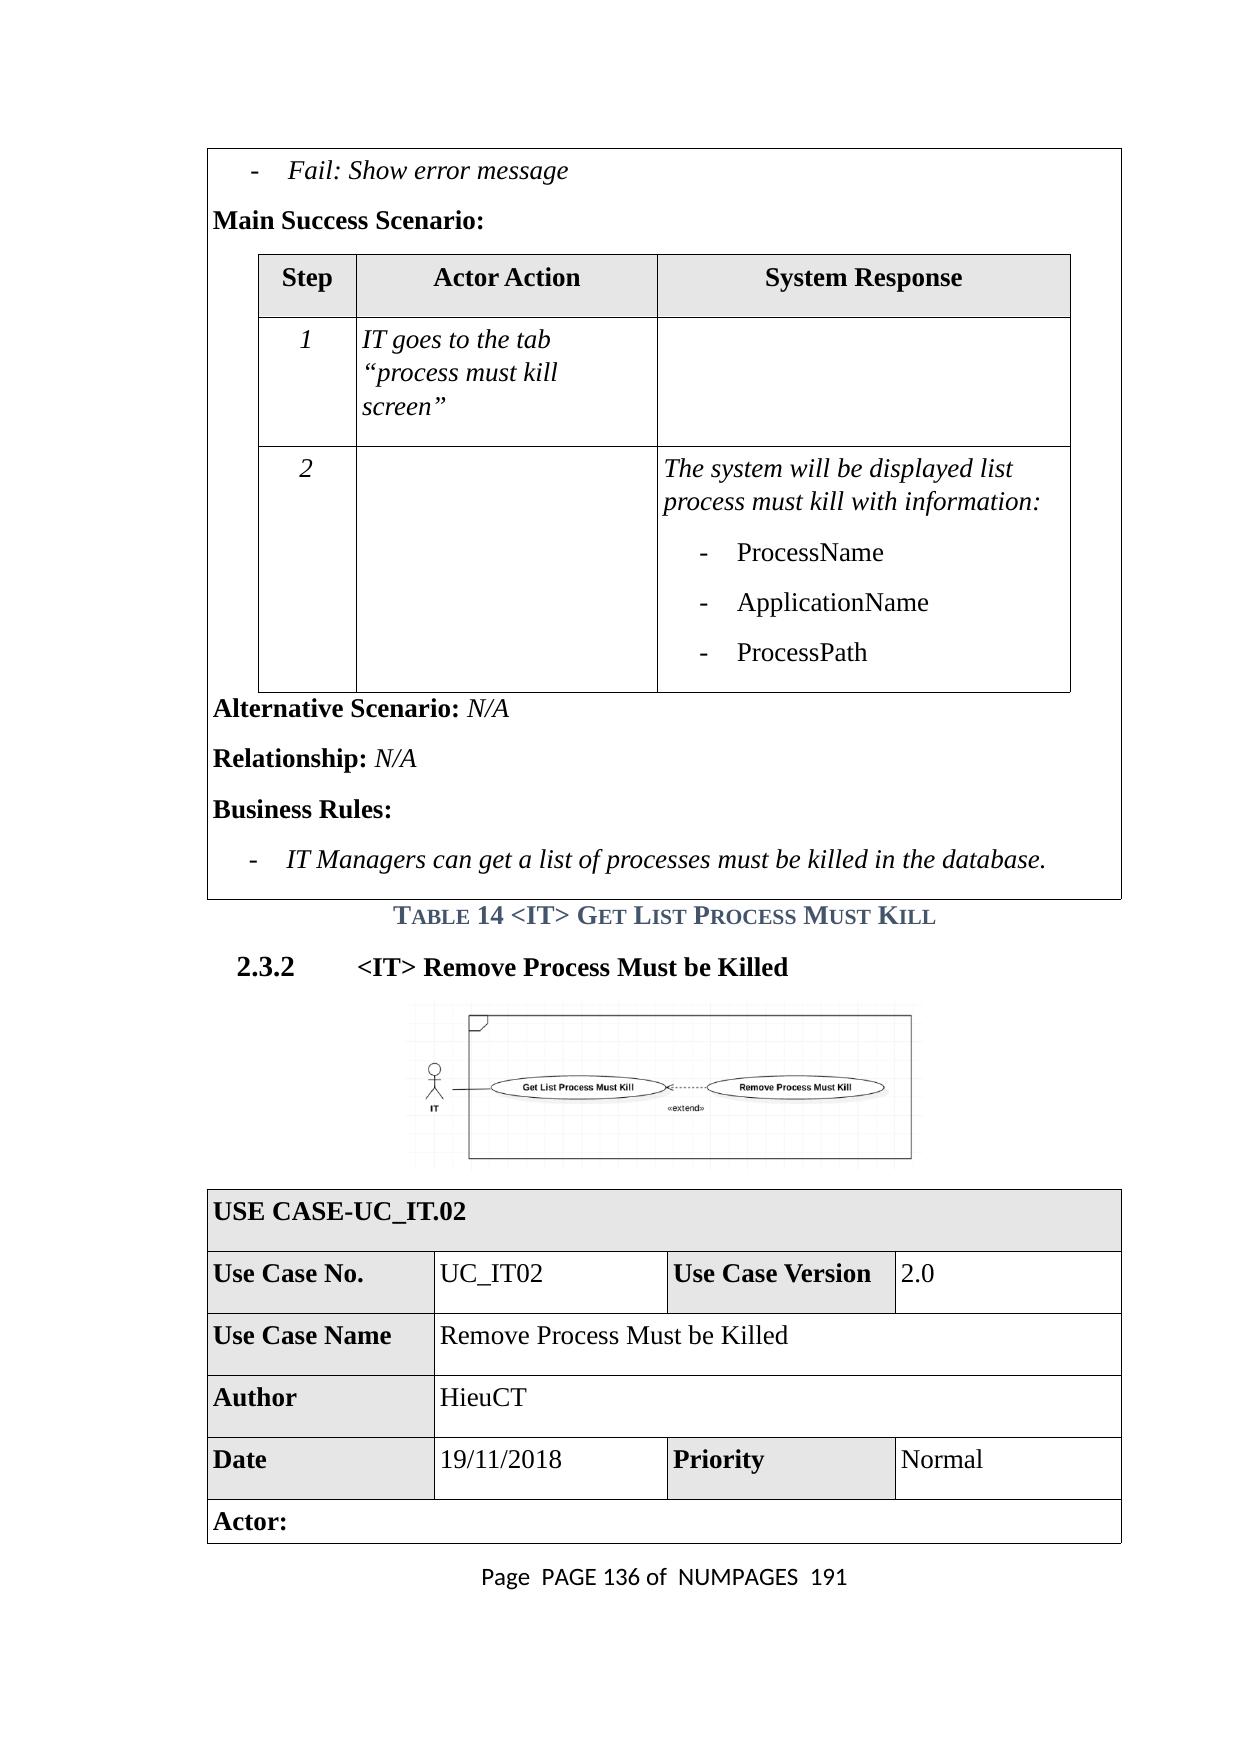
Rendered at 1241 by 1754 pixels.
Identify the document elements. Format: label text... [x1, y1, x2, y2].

text Table 14 <IT> Get List Process Must Kill [207, 899, 1122, 931]
table_cell Author [208, 1376, 434, 1437]
table_cell UC_IT02 [435, 1252, 667, 1313]
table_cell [208, 149, 1121, 899]
table_cell 2.0 [896, 1252, 1121, 1313]
table_cell Priority [668, 1438, 895, 1499]
picture [405, 1002, 924, 1170]
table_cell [208, 1500, 1121, 1542]
table_cell Use Case No. [208, 1252, 434, 1313]
table_cell Remove Process Must be Killed [435, 1314, 1121, 1375]
table_cell Date [208, 1438, 434, 1499]
table_cell 19/11/2018 [435, 1438, 667, 1499]
subtitle <IT> Remove Process Must be Killed [207, 949, 1122, 983]
table_header USE CASE-UC_IT.02 [208, 1190, 1121, 1251]
table_cell Use Case Version [668, 1252, 895, 1313]
table_cell Normal [896, 1438, 1121, 1499]
table_cell HieuCT [435, 1376, 1121, 1437]
table_cell Use Case Name [208, 1314, 434, 1375]
